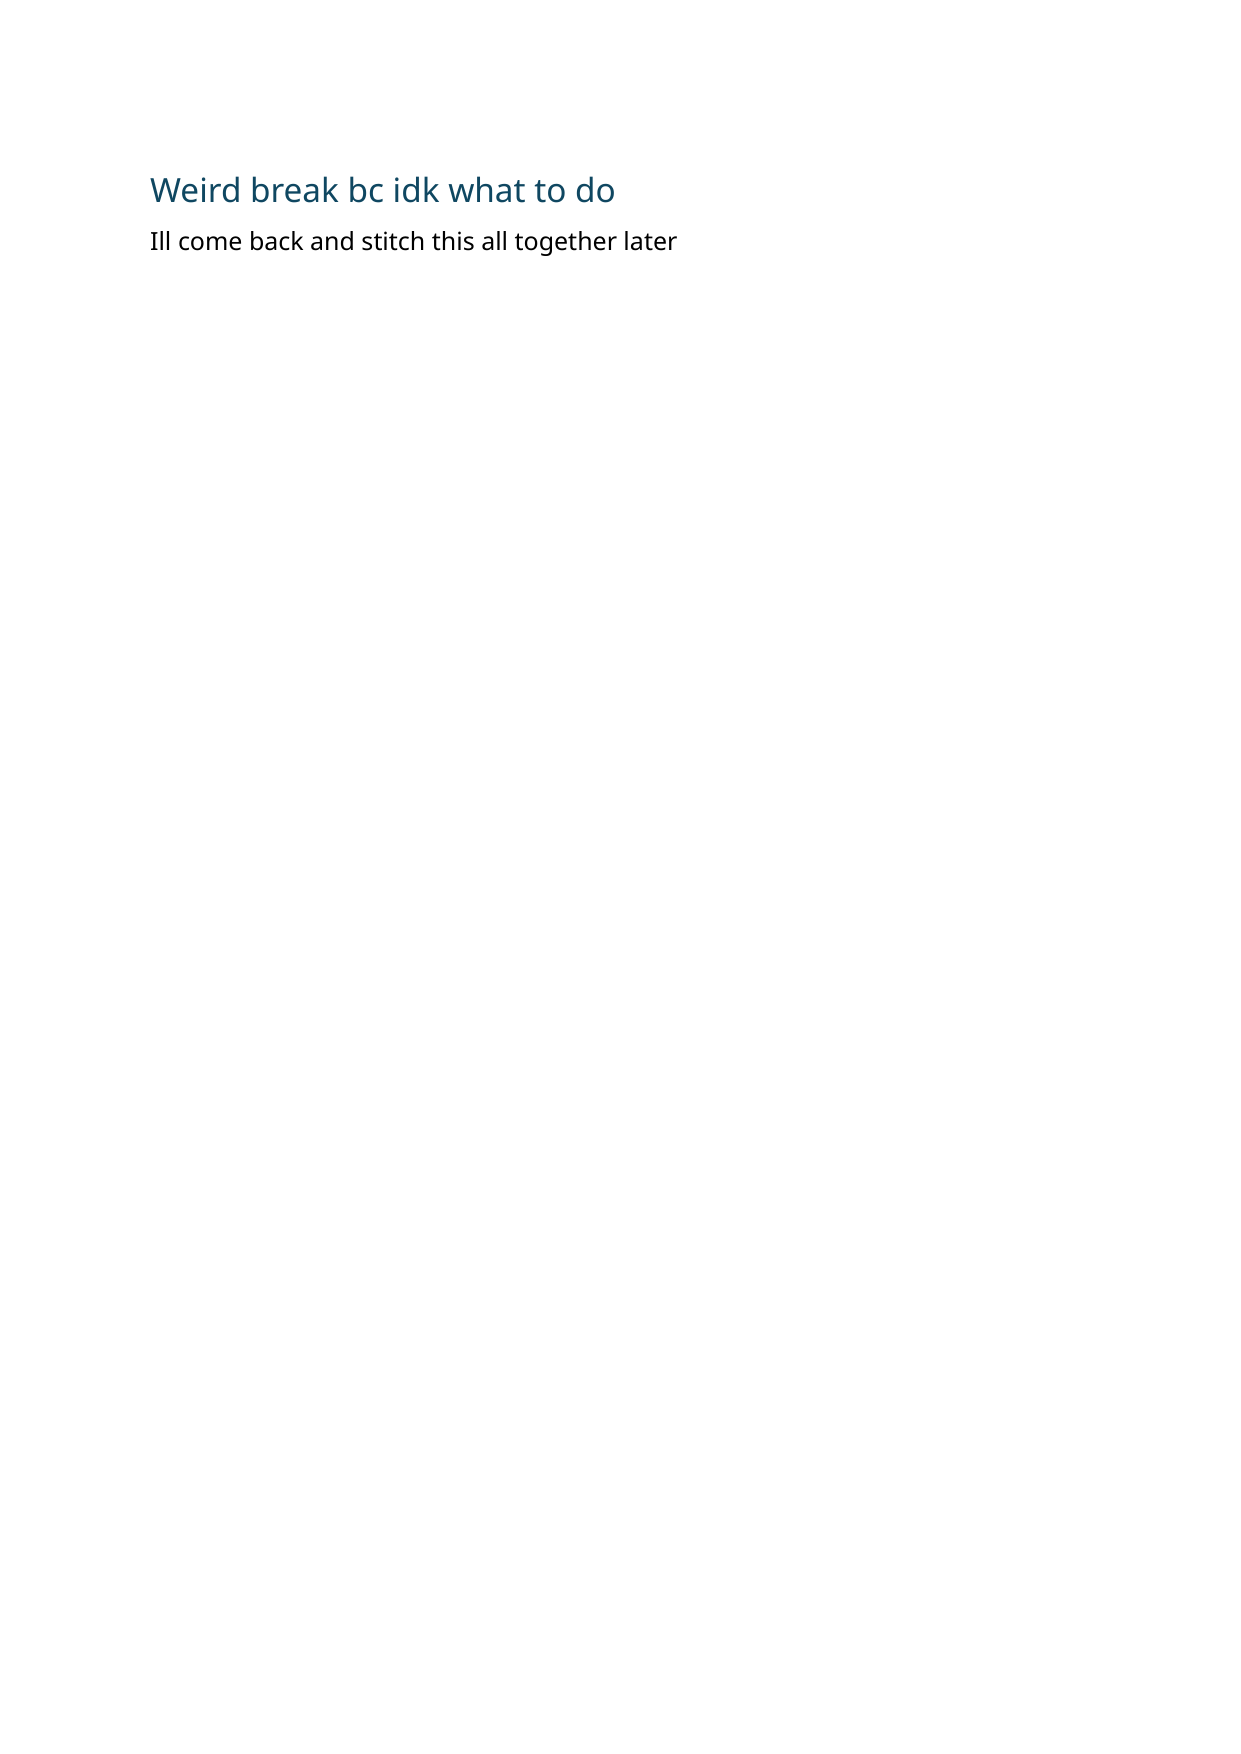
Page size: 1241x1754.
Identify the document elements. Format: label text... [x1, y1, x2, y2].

subtitle Weird break bc idk what to do [150, 167, 1090, 212]
text Ill come back and stitch this all together later [150, 224, 1090, 258]
